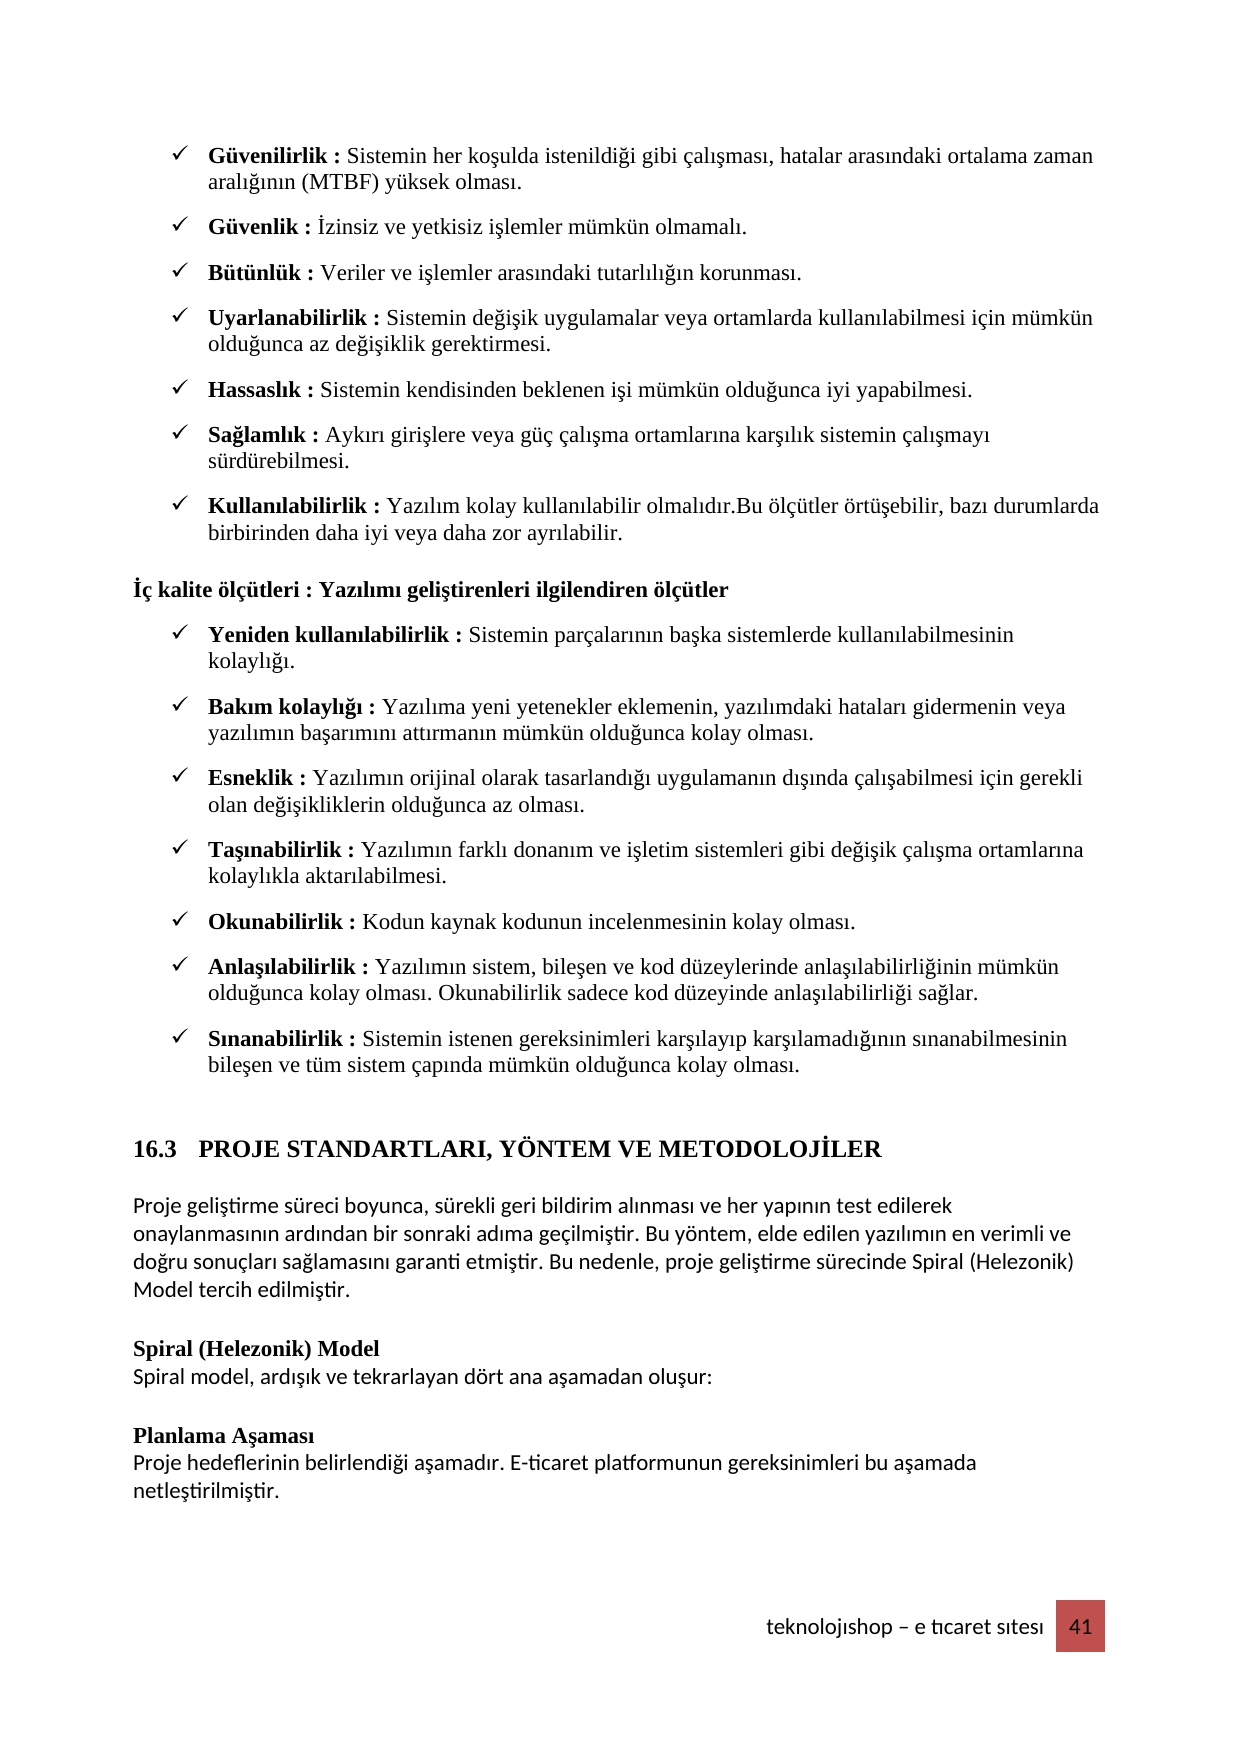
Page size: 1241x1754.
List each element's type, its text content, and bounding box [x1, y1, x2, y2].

list Bakım kolaylığı : Yazılıma yeni yetenekler eklemenin, yazılımdaki hataları gidermenin veya yazılımın başarımını attırmanın mümkün olduğunca kolay olması. [170, 693, 1105, 746]
list Uyarlanabilirlik : Sistemin değişik uygulamalar veya ortamlarda kullanılabilmesi için mümkün olduğunca az değişiklik gerektirmesi. [170, 304, 1105, 357]
list Hassaslık : Sistemin kendisinden beklenen işi mümkün olduğunca iyi yapabilmesi. [170, 376, 1105, 402]
list Yeniden kullanılabilirlik : Sistemin parçalarının başka sistemlerde kullanılabilmesinin kolaylığı. [170, 621, 1105, 674]
list Okunabilirlik : Kodun kaynak kodunun incelenmesinin kolay olması. [170, 908, 1105, 934]
list Güvenlik : İzinsiz ve yetkisiz işlemler mümkün olmamalı. [170, 213, 1105, 240]
list Anlaşılabilirlik : Yazılımın sistem, bileşen ve kod düzeylerinde anlaşılabilirliğinin mümkün olduğunca kolay olması. Okunabilirlik sadece kod düzeyinde anlaşılabilirliği sağlar. [170, 953, 1105, 1006]
text Proje hedeflerinin belirlendiği aşamadır. E-ticaret platformunun gereksinimleri bu aşamada netleştirilmiştir. [133, 1448, 1105, 1504]
list Güvenilirlik : Sistemin her koşulda istenildiği gibi çalışması, hatalar arasındaki ortalama zaman aralığının (MTBF) yüksek olması. [170, 142, 1105, 194]
list Esneklik : Yazılımın orijinal olarak tasarlandığı uygulamanın dışında çalışabilmesi için gerekli olan değişikliklerin olduğunca az olması. [170, 764, 1105, 817]
text Spiral model, ardışık ve tekrarlayan dört ana aşamadan oluşur: [133, 1362, 1105, 1390]
subtitle İç kalite ölçütleri : Yazılımı geliştirenleri ilgilendiren ölçütler [133, 576, 1105, 602]
subtitle Planlama Aşaması [133, 1422, 1105, 1448]
list Sağlamlık : Aykırı girişlere veya güç çalışma ortamlarına karşılık sistemin çalışmayı sürdürebilmesi. [170, 421, 1105, 474]
text Proje geliştirme süreci boyunca, sürekli geri bildirim alınması ve her yapının test edilerek onaylanmasının ardından bir sonraki adıma geçilmiştir. Bu yöntem, elde edilen yazılımın en verimli ve doğru sonuçları sağlamasını garanti etmiştir. Bu nedenle, proje geliştirme sürecinde Spiral (Helezonik) Model tercih edilmiştir. [133, 1191, 1105, 1303]
subtitle Spiral (Helezonik) Model [133, 1335, 1105, 1362]
list Bütünlük : Veriler ve işlemler arasındaki tutarlılığın korunması. [170, 259, 1105, 285]
list Kullanılabilirlik : Yazılım kolay kullanılabilir olmalıdır.Bu ölçütler örtüşebilir, bazı durumlarda birbirinden daha iyi veya daha zor ayrılabilir. [170, 493, 1105, 545]
list Taşınabilirlik : Yazılımın farklı donanım ve işletim sistemleri gibi değişik çalışma ortamlarına kolaylıkla aktarılabilmesi. [170, 836, 1105, 889]
subtitle PROJE STANDARTLARI, YÖNTEM VE METODOLOJİLER [133, 1134, 1105, 1163]
list Sınanabilirlik : Sistemin istenen gereksinimleri karşılayıp karşılamadığının sınanabilmesinin bileşen ve tüm sistem çapında mümkün olduğunca kolay olması. [170, 1025, 1105, 1077]
